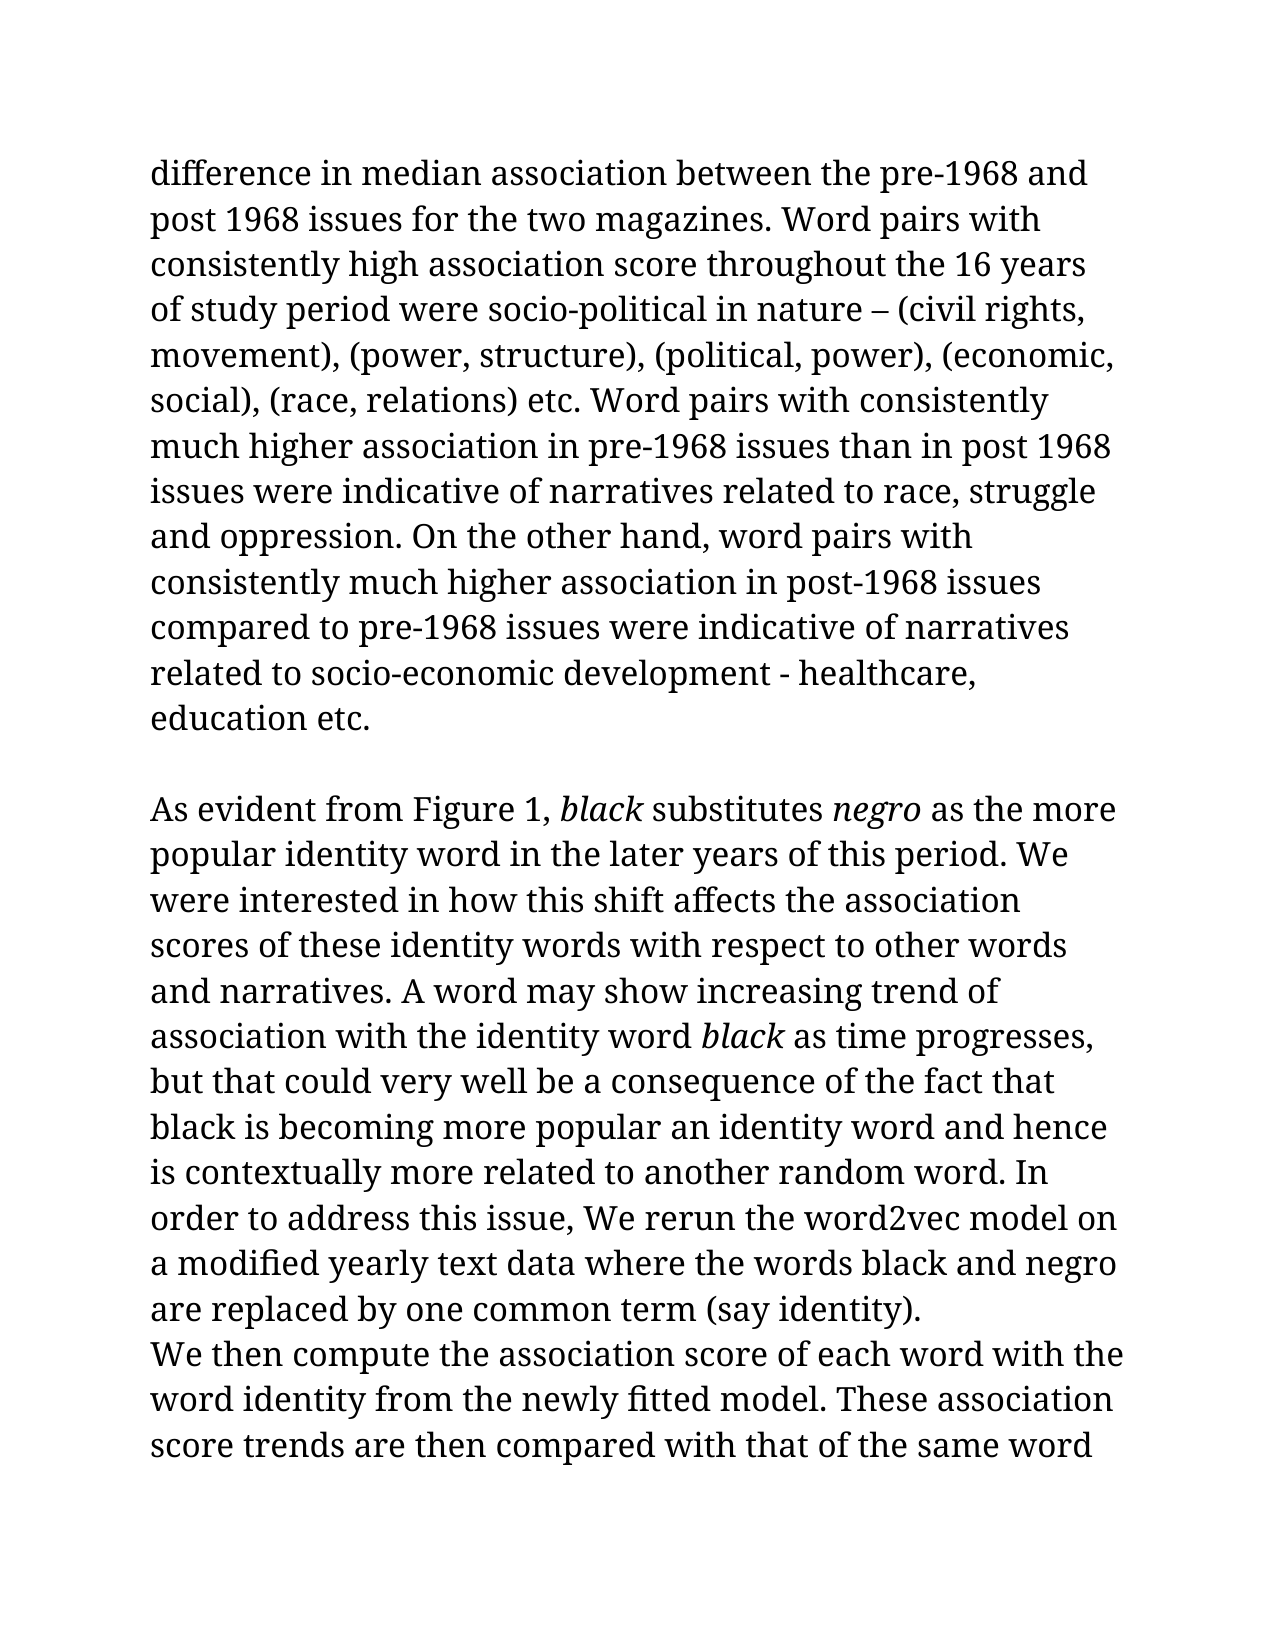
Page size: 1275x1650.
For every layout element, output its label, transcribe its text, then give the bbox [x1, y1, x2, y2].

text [150, 1331, 1125, 1467]
text As evident from Figure 1, black substitutes negro as the more popular identity word in the later years of this period. We were interested in how this shift affects the association scores of these identity words with respect to other words and narratives. A word may show increasing trend of association with the identity word black as time progresses, but that could very well be a consequence of the fact that black is becoming more popular an identity word and hence is contextually more related to another random word. In order to address this issue, We rerun the word2vec model on a modified yearly text data where the words black and negro are replaced by one common term (say identity). [150, 786, 1125, 1331]
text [150, 150, 1125, 740]
